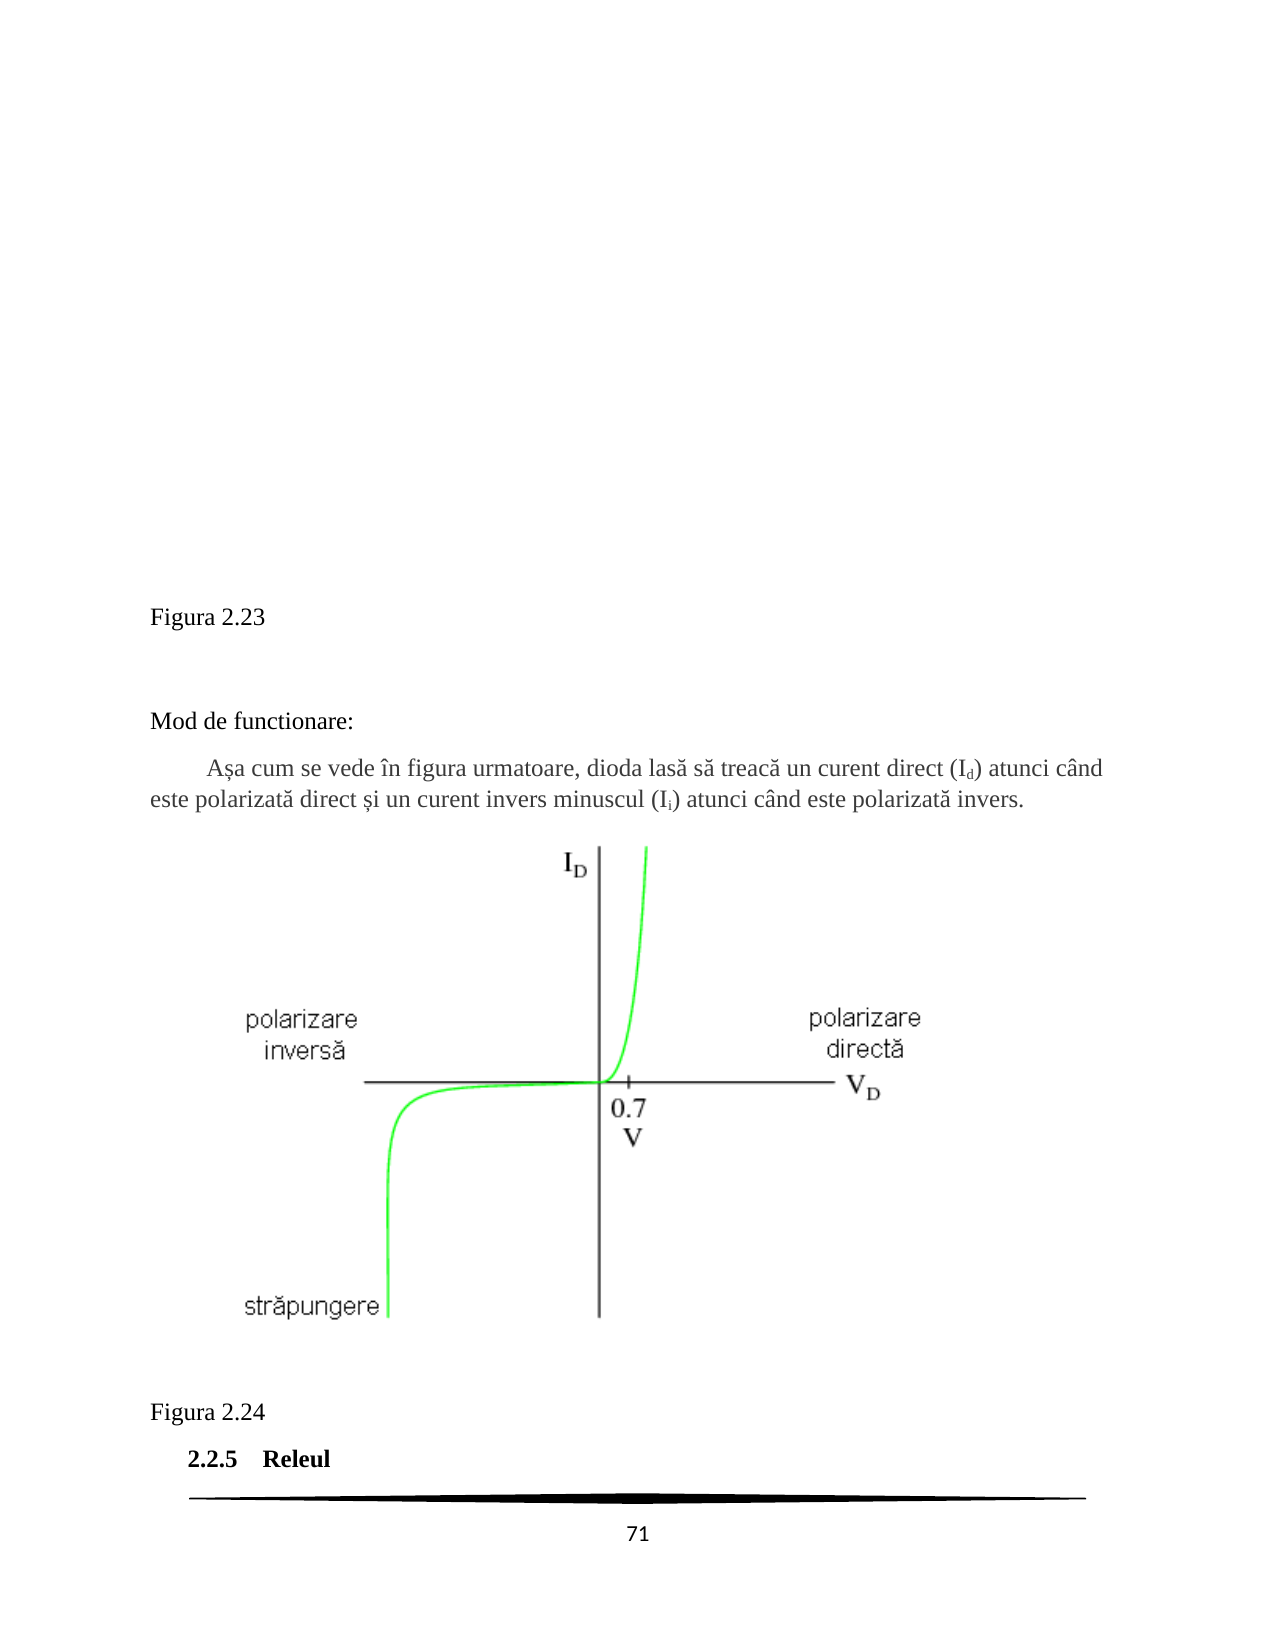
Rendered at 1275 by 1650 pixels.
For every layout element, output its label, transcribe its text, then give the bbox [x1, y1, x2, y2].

text Figura 2.24 [150, 1397, 1125, 1426]
text Figura 2.23 [150, 602, 1125, 630]
text Mod de functionare: [150, 706, 1125, 734]
text Așa cum se vede în figura urmatoare, dioda lasă să treacă un curent direct (Id) atunci când este polarizată direct și un curent invers minuscul (Ii) atunci când este polarizată invers. [150, 753, 1125, 813]
list Releul [187, 1444, 1125, 1473]
picture [238, 838, 939, 1348]
